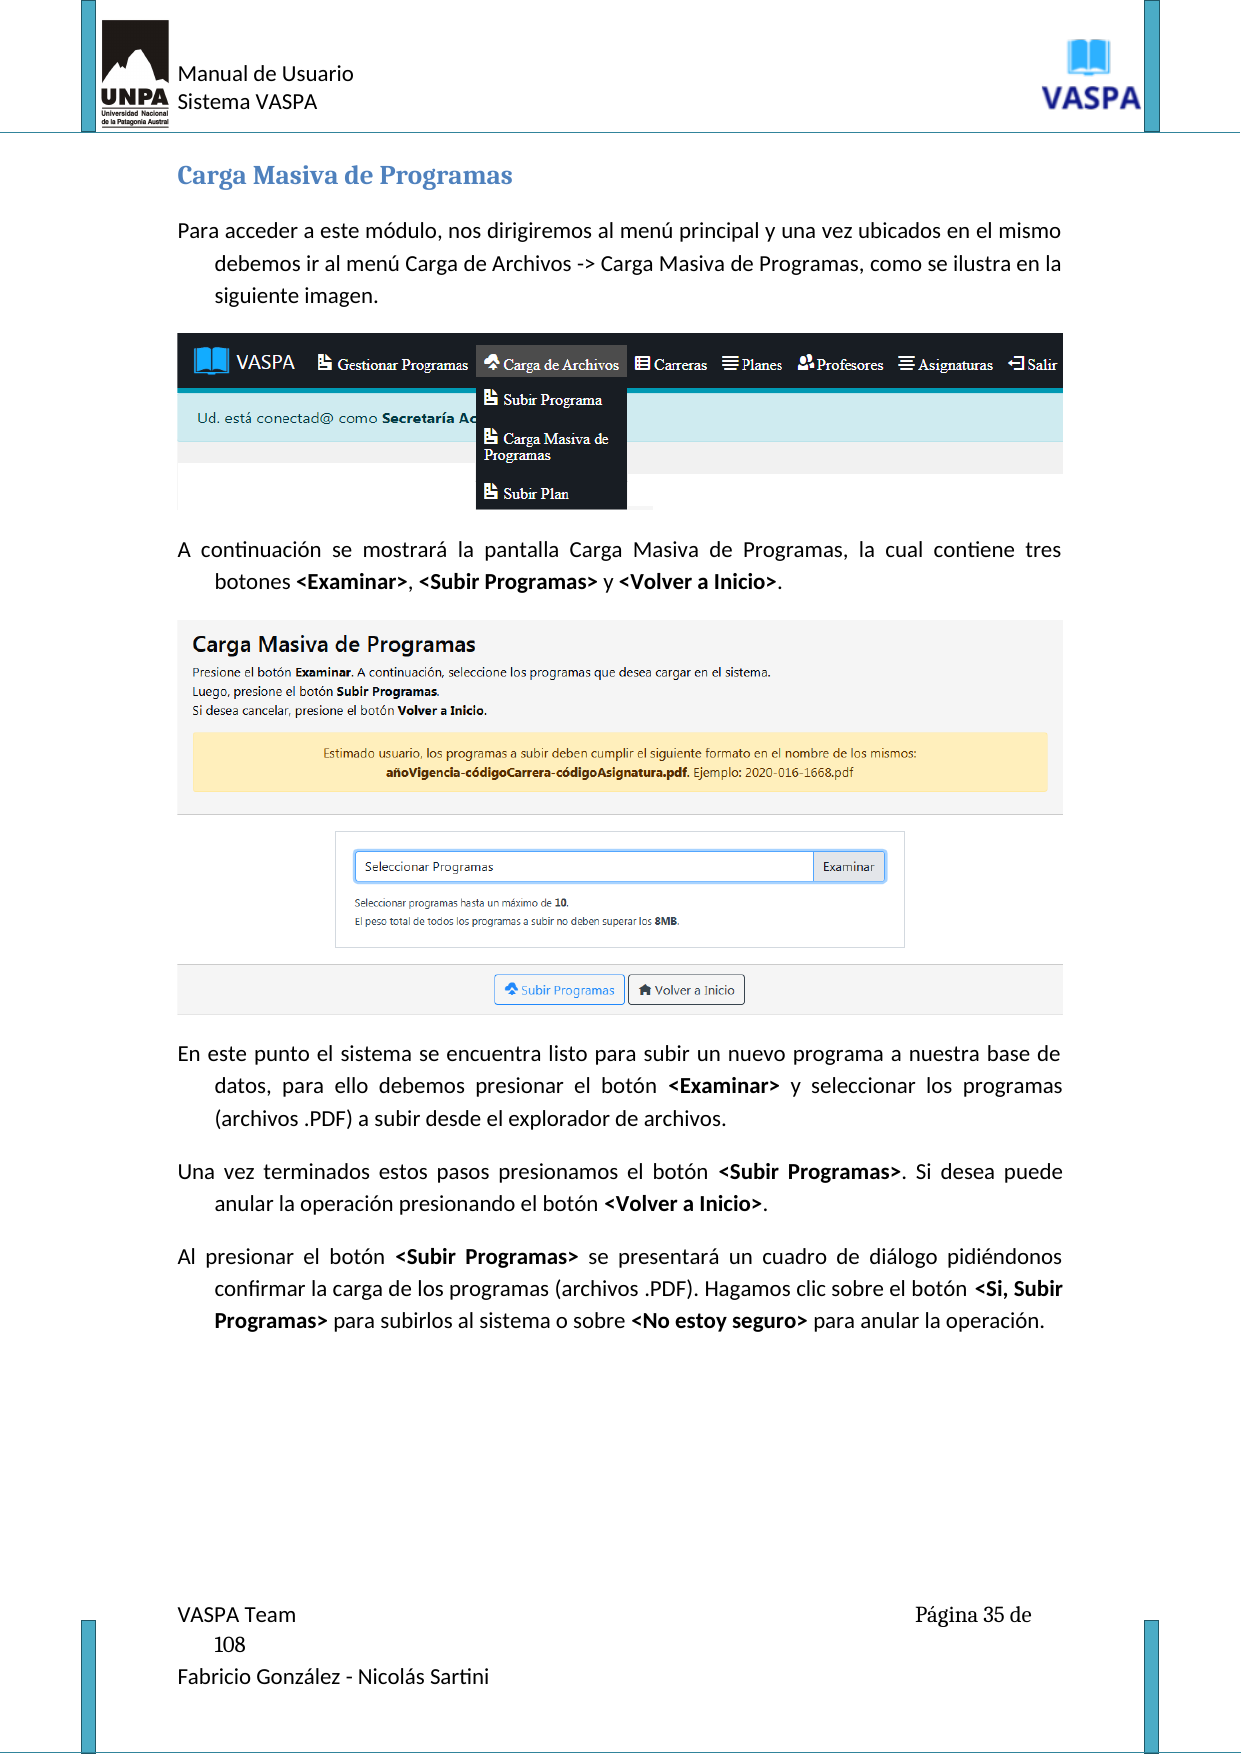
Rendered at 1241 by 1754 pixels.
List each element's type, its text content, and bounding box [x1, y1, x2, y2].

text Para acceder a este módulo, nos dirigiremos al menú principal y una vez ubicados en el mismo debemos ir al menú Carga de Archivos -> Carga Masiva de Programas, como se ilustra en la siguiente imagen. [177, 216, 1063, 309]
picture [177, 333, 1063, 510]
picture [100, 18, 170, 129]
text Al presionar el botón <Subir Programas> se presentará un cuadro de diálogo pidiéndonos confirmar la carga de los programas (archivos .PDF). Hagamos clic sobre el botón <Si, Subir Programas> para subirlos al sistema o sobre <No estoy seguro> para anular la operación. [177, 1242, 1063, 1334]
text En este punto el sistema se encuentra listo para subir un nuevo programa a nuestra base de datos, para ello debemos presionar el botón <Examinar> y seleccionar los programas (archivos .PDF) a subir desde el explorador de archivos. [177, 1039, 1063, 1132]
text Una vez terminados estos pasos presionamos el botón <Subir Programas>. Si desea puede anular la operación presionando el botón <Volver a Inicio>. [177, 1157, 1063, 1217]
picture [177, 620, 1063, 1015]
text Carga Masiva de Programas [177, 160, 1063, 191]
text A continuación se mostrará la pantalla Carga Masiva de Programas, la cual contiene tres botones <Examinar>, <Subir Programas> y <Volver a Inicio>. [177, 535, 1063, 595]
picture [1036, 19, 1146, 129]
